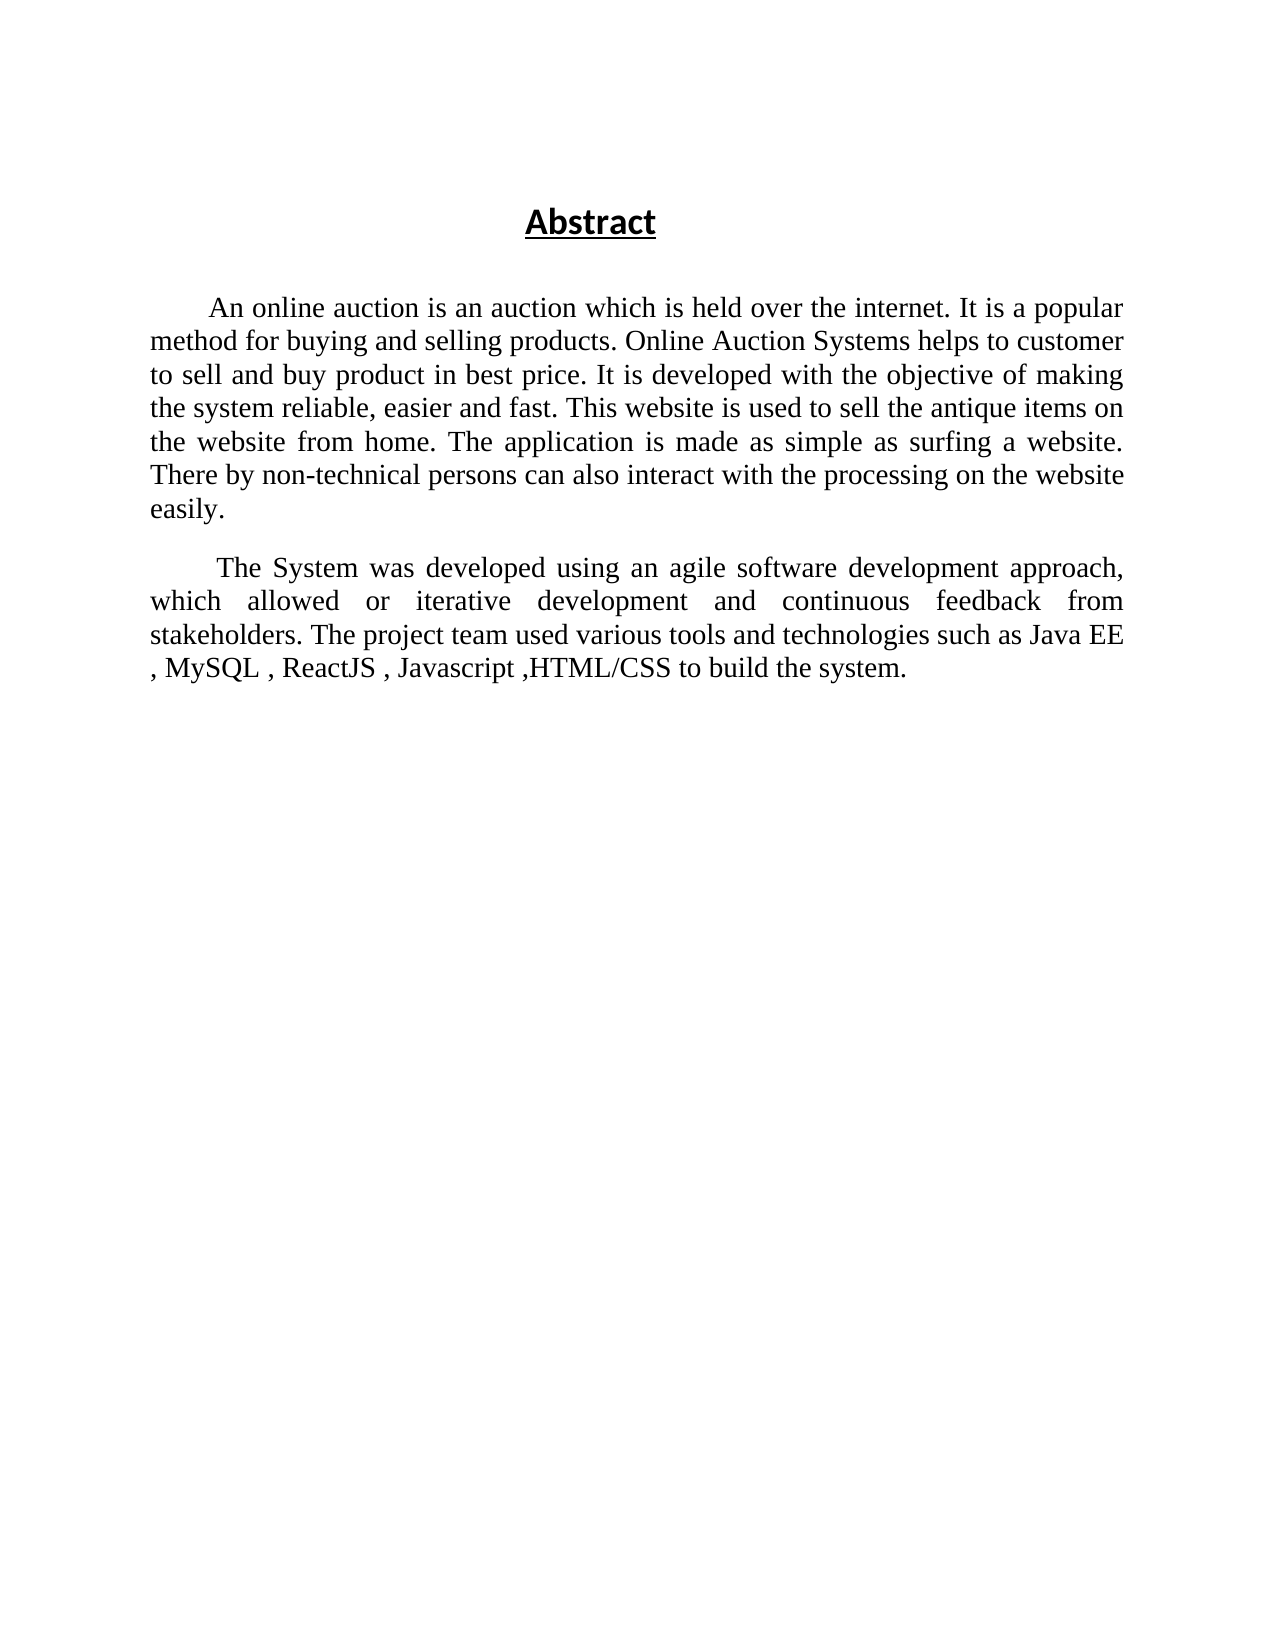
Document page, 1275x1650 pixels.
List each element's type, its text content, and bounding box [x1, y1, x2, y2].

text The System was developed using an agile software development approach, which allowed or iterative development and continuous feedback from stakeholders. The project team used various tools and technologies such as Java EE , MySQL , ReactJS , Javascript ,HTML/CSS to build the system. [150, 550, 1125, 684]
text Abstract [525, 198, 1125, 244]
text An online auction is an auction which is held over the internet. It is a popular method for buying and selling products. Online Auction Systems helps to customer to sell and buy product in best price. It is developed with the objective of making the system reliable, easier and fast. This website is used to sell the antique items on the website from home. The application is made as simple as surfing a website. There by non-technical persons can also interact with the processing on the website easily. [150, 290, 1125, 524]
